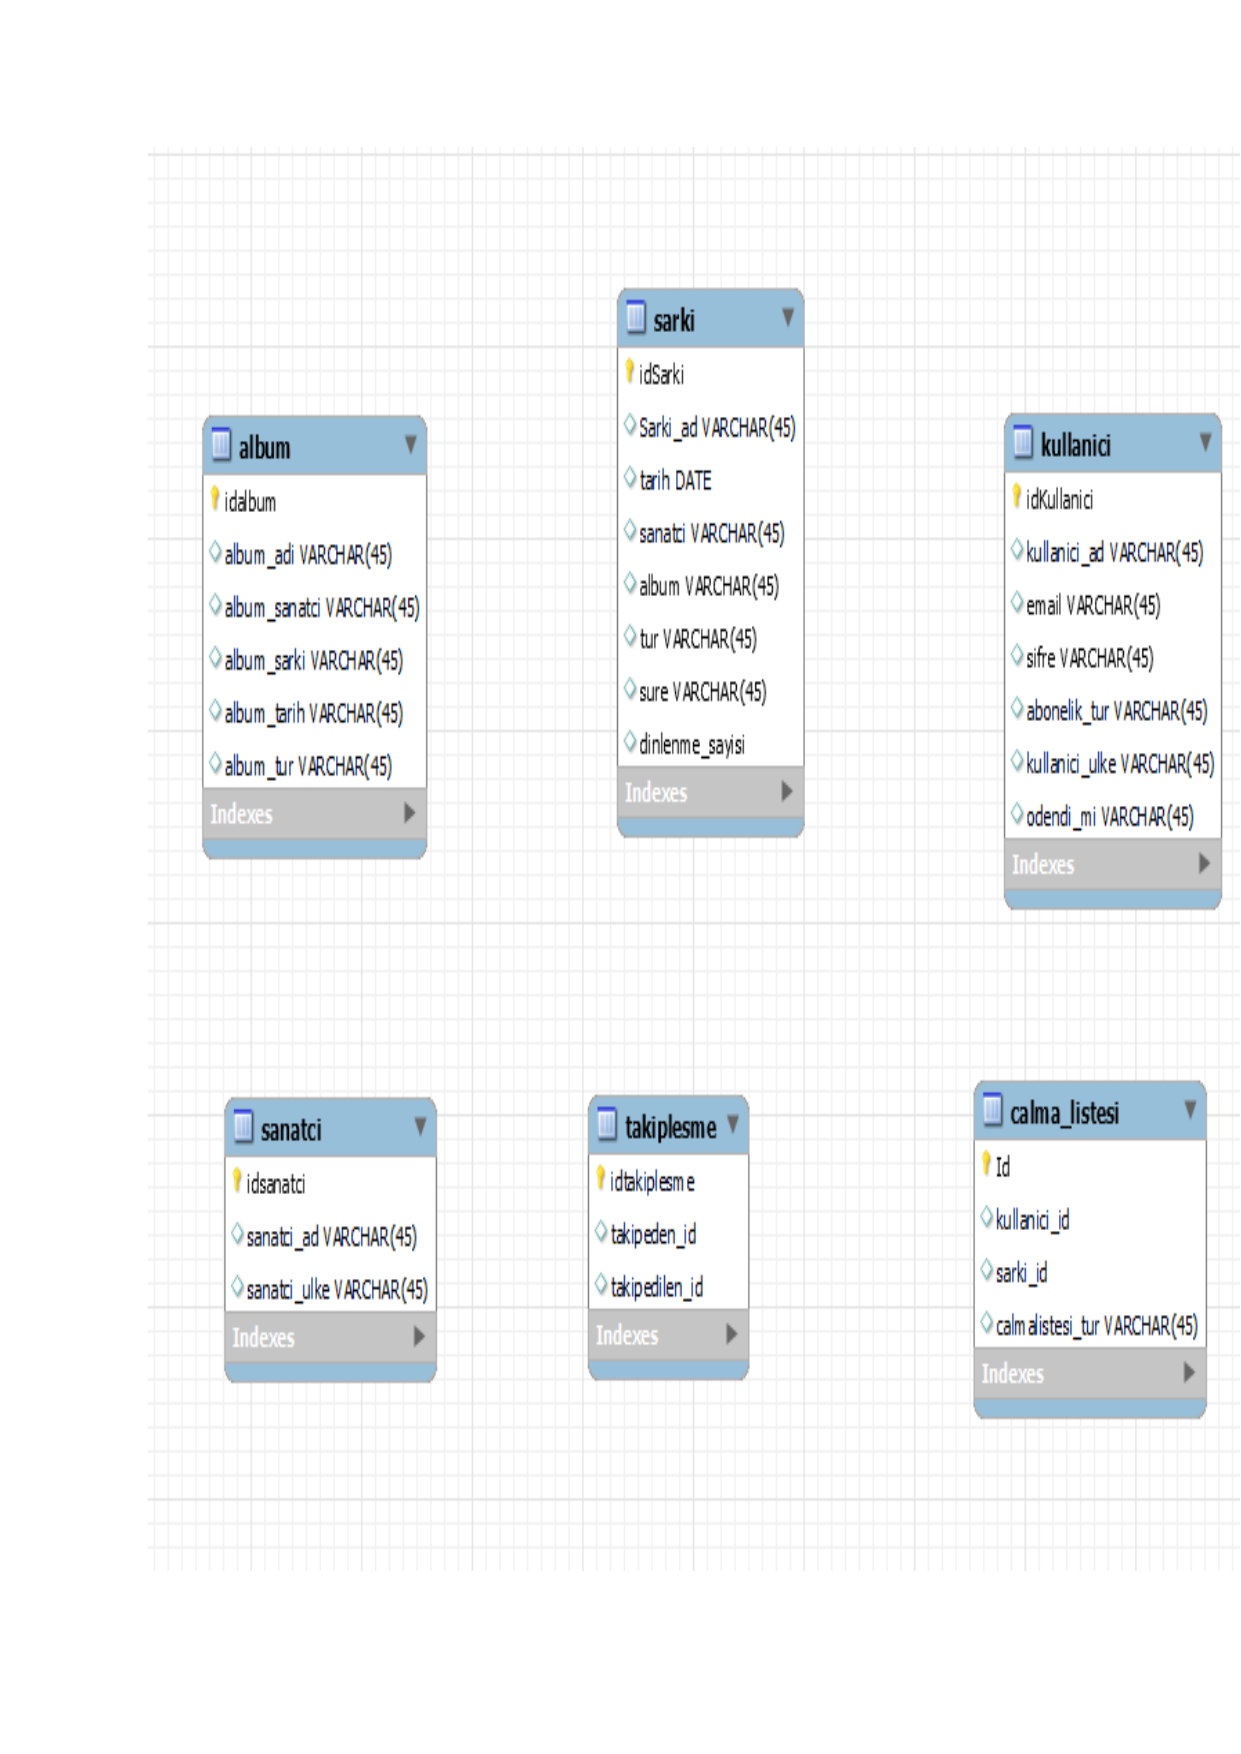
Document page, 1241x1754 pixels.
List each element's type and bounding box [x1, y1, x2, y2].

picture [147, 147, 1241, 1571]
